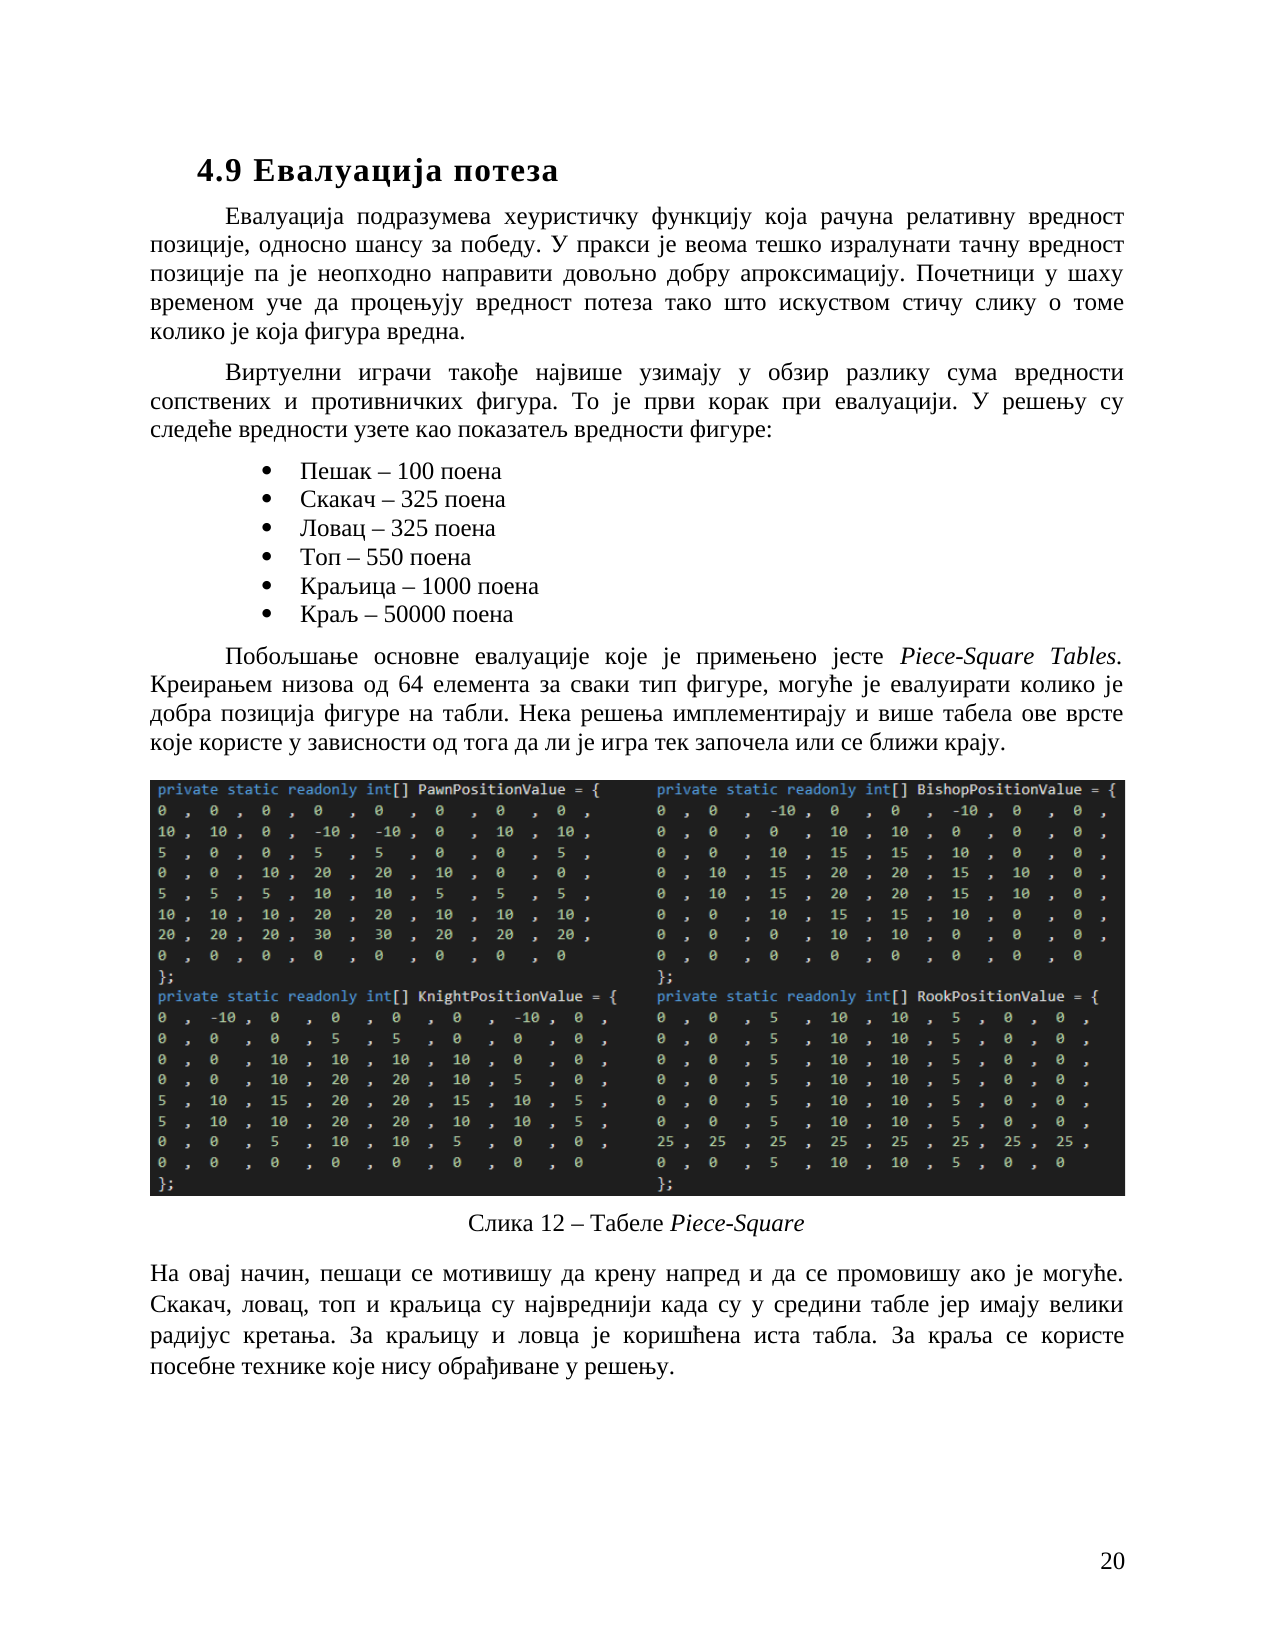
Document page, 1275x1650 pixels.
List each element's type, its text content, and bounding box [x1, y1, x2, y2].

subtitle Евалуација потеза [197, 150, 1125, 188]
list Краљица – 1000 поена [262, 571, 1125, 599]
list Топ – 550 поена [262, 542, 1125, 571]
list Пешак – 100 поена [262, 456, 1125, 484]
text На овај начин, пешаци се мотивишу да крену напред и да се промовишу ако је могуће. Скакач, ловац, топ и краљица су највреднији када су у средини табле јер имају велики радијус кретања. За краљицу и ловца је коришћена иста табла. За краља се користе посебне технике које нису обрађиване у решењу. [150, 1258, 1125, 1379]
picture [150, 780, 1125, 1196]
list Краљ – 50000 поена [262, 599, 1125, 628]
text Побољшање основне евалуације које је примењено јесте Piece-Square Tables. Креирањем низова од 64 елемента за сваки тип фигуре, могуће је евалуирати колико је добра позиција фигуре на табли. Нека решења имплементирају и више табела ове врсте које користе у зависности од тога да ли је игра тек започела или се ближи крају. [150, 641, 1125, 756]
text Евалуација подразумева хеуристичку функцију која рачуна релативну вредност позиције, односно шансу за победу. У пракси је веома тешко изралунати тачну вредност позиције па је неопходно направити довољно добру апроксимацију. Почетници у шаху временом уче да процењују вредност потеза тако што искуством стичу слику о томе колико је која фигура вредна. [150, 201, 1125, 344]
list Скакач – 325 поена [262, 484, 1125, 513]
text Виртуелни играчи такође највише узимају у обзир разлику сума вредности сопствених и противничких фигура. То је први корак при евалуацији. У решењу су следеће вредности узете као показатељ вредности фигуре: [150, 357, 1125, 443]
list Ловац – 325 поена [262, 513, 1125, 542]
text Слика 12 – Табеле Piece-Square [75, 1208, 1125, 1237]
